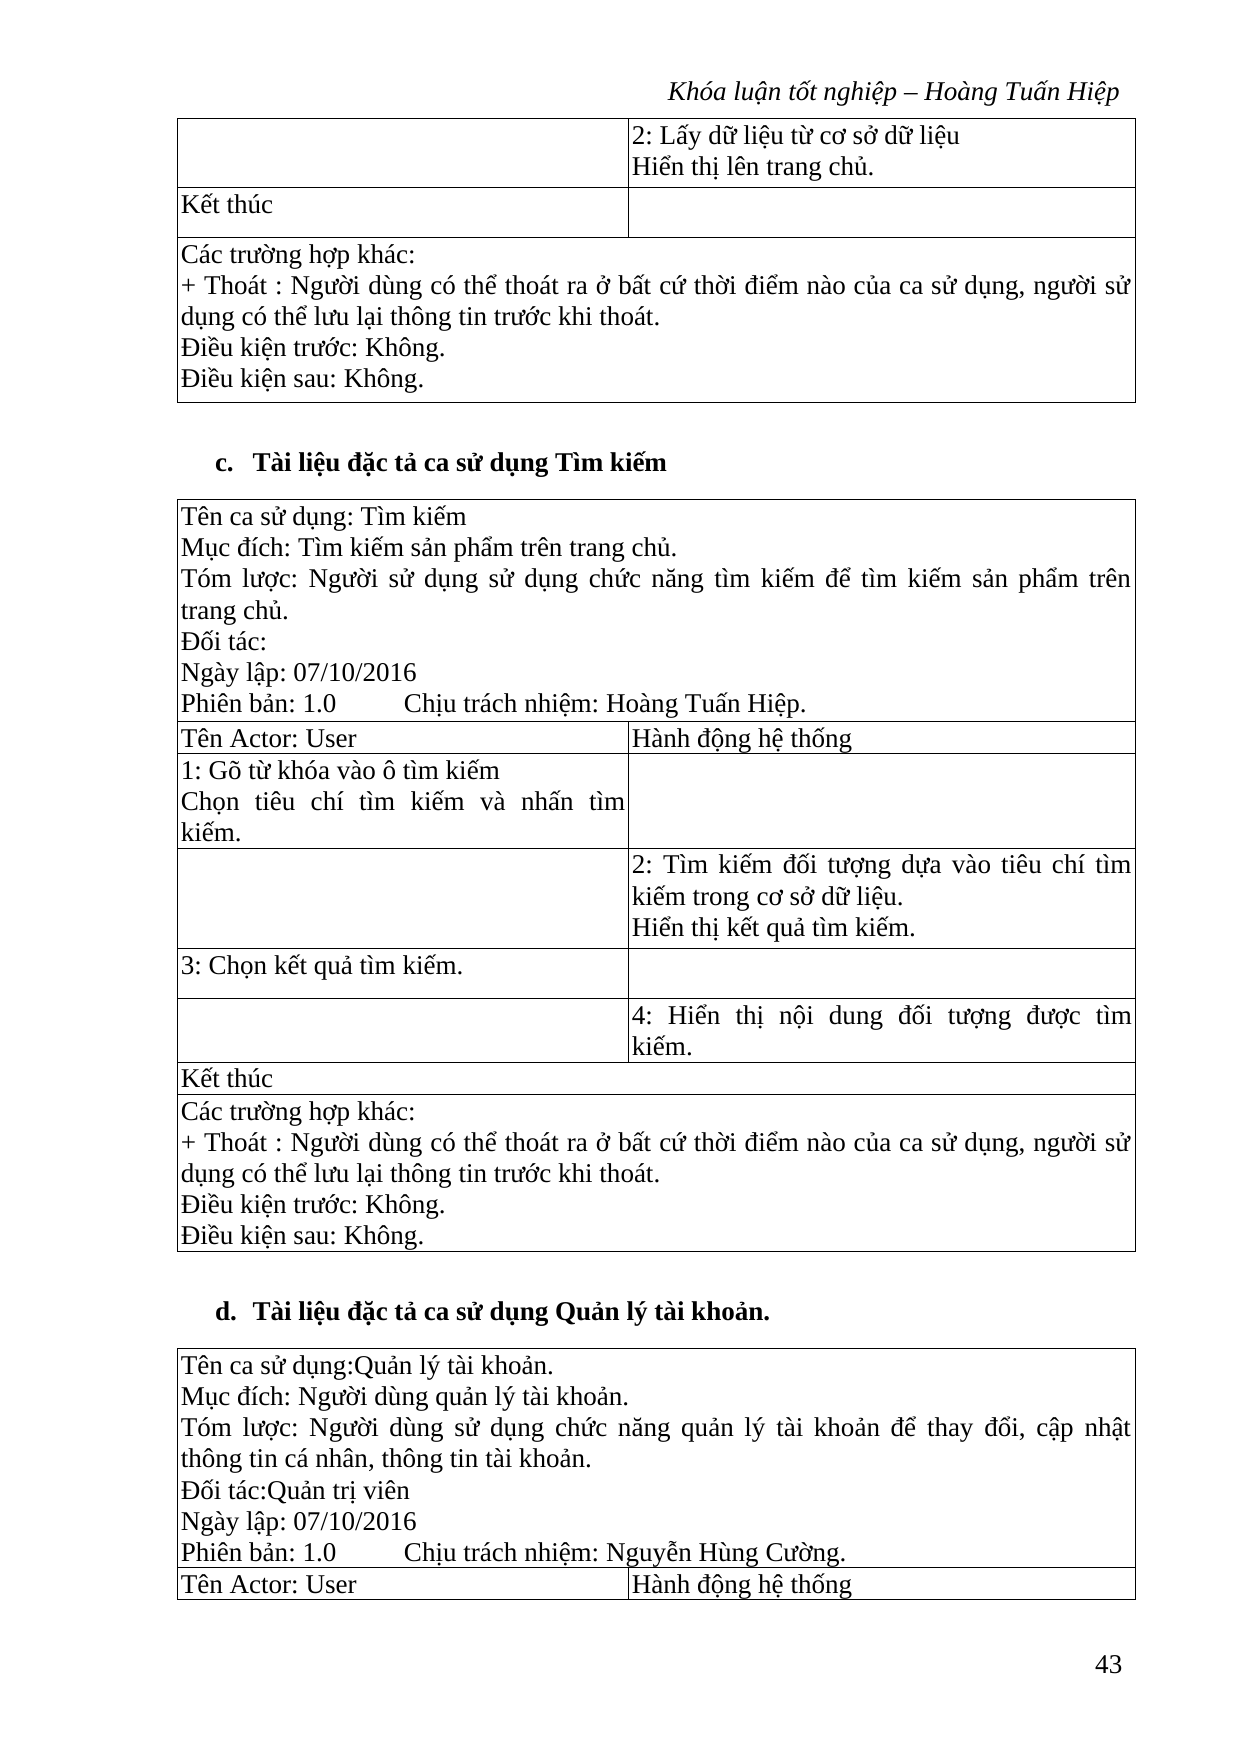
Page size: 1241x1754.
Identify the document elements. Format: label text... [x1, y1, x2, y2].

table_cell [178, 999, 628, 1062]
table_cell Tên Actor: User [178, 722, 628, 753]
table_cell [629, 188, 1135, 237]
table_cell Kết thúc [178, 1063, 1135, 1094]
table_cell [629, 754, 1135, 847]
table_cell Hành động hệ thống [629, 1568, 1135, 1599]
table_cell [629, 949, 1135, 998]
table_cell Kết thúc [178, 188, 628, 237]
table_cell Các trường hợp khác: + Thoát : Người dùng có thể thoát ra ở bất cứ thời điểm nào của ca sử dụng, người sử dụng có thể lưu lại thông tin trước khi thoát. Điều kiện trước: Không. Điều kiện sau: Không. [178, 1095, 1135, 1251]
table_cell 4: Hiển thị nội dung đối tượng được tìm kiếm. [629, 999, 1135, 1062]
table_cell Tên Actor: User [178, 1568, 628, 1599]
table_cell Hành động hệ thống [629, 722, 1135, 753]
table_header Tên ca sử dụng: Tìm kiếm Mục đích: Tìm kiếm sản phẩm trên trang chủ. Tóm lược: Người sử dụng sử dụng chức năng tìm kiếm để tìm kiếm sản phẩm trên trang chủ. Đối tác: Ngày lập: 07/10/2016 Phiên bản: 1.0 Chịu trách nhiệm: Hoàng Tuấn Hiệp. [178, 500, 1135, 721]
table_cell [178, 849, 628, 948]
table_cell 2: Lấy dữ liệu từ cơ sở dữ liệu Hiển thị lên trang chủ. [629, 119, 1135, 187]
table_cell 3: Chọn kết quả tìm kiếm. [178, 949, 628, 998]
subtitle Tài liệu đặc tả ca sử dụng Tìm kiếm [215, 446, 1122, 477]
subtitle Tài liệu đặc tả ca sử dụng Quản lý tài khoản. [215, 1295, 1122, 1326]
table_cell [178, 119, 628, 187]
table_cell Các trường hợp khác: + Thoát : Người dùng có thể thoát ra ở bất cứ thời điểm nào của ca sử dụng, người sử dụng có thể lưu lại thông tin trước khi thoát. Điều kiện trước: Không. Điều kiện sau: Không. [178, 238, 1135, 402]
table_cell 2: Tìm kiếm đối tượng dựa vào tiêu chí tìm kiếm trong cơ sở dữ liệu. Hiển thị kết quả tìm kiếm. [629, 849, 1135, 948]
table_cell 1: Gõ từ khóa vào ô tìm kiếm Chọn tiêu chí tìm kiếm và nhấn tìm kiếm. [178, 754, 628, 847]
table_header Tên ca sử dụng:Quản lý tài khoản. Mục đích: Người dùng quản lý tài khoản. Tóm lược: Người dùng sử dụng chức năng quản lý tài khoản để thay đổi, cập nhật thông tin cá nhân, thông tin tài khoản. Đối tác:Quản trị viên Ngày lập: 07/10/2016 Phiên bản: 1.0 Chịu trách nhiệm: Nguyễn Hùng Cường. [178, 1349, 1135, 1567]
